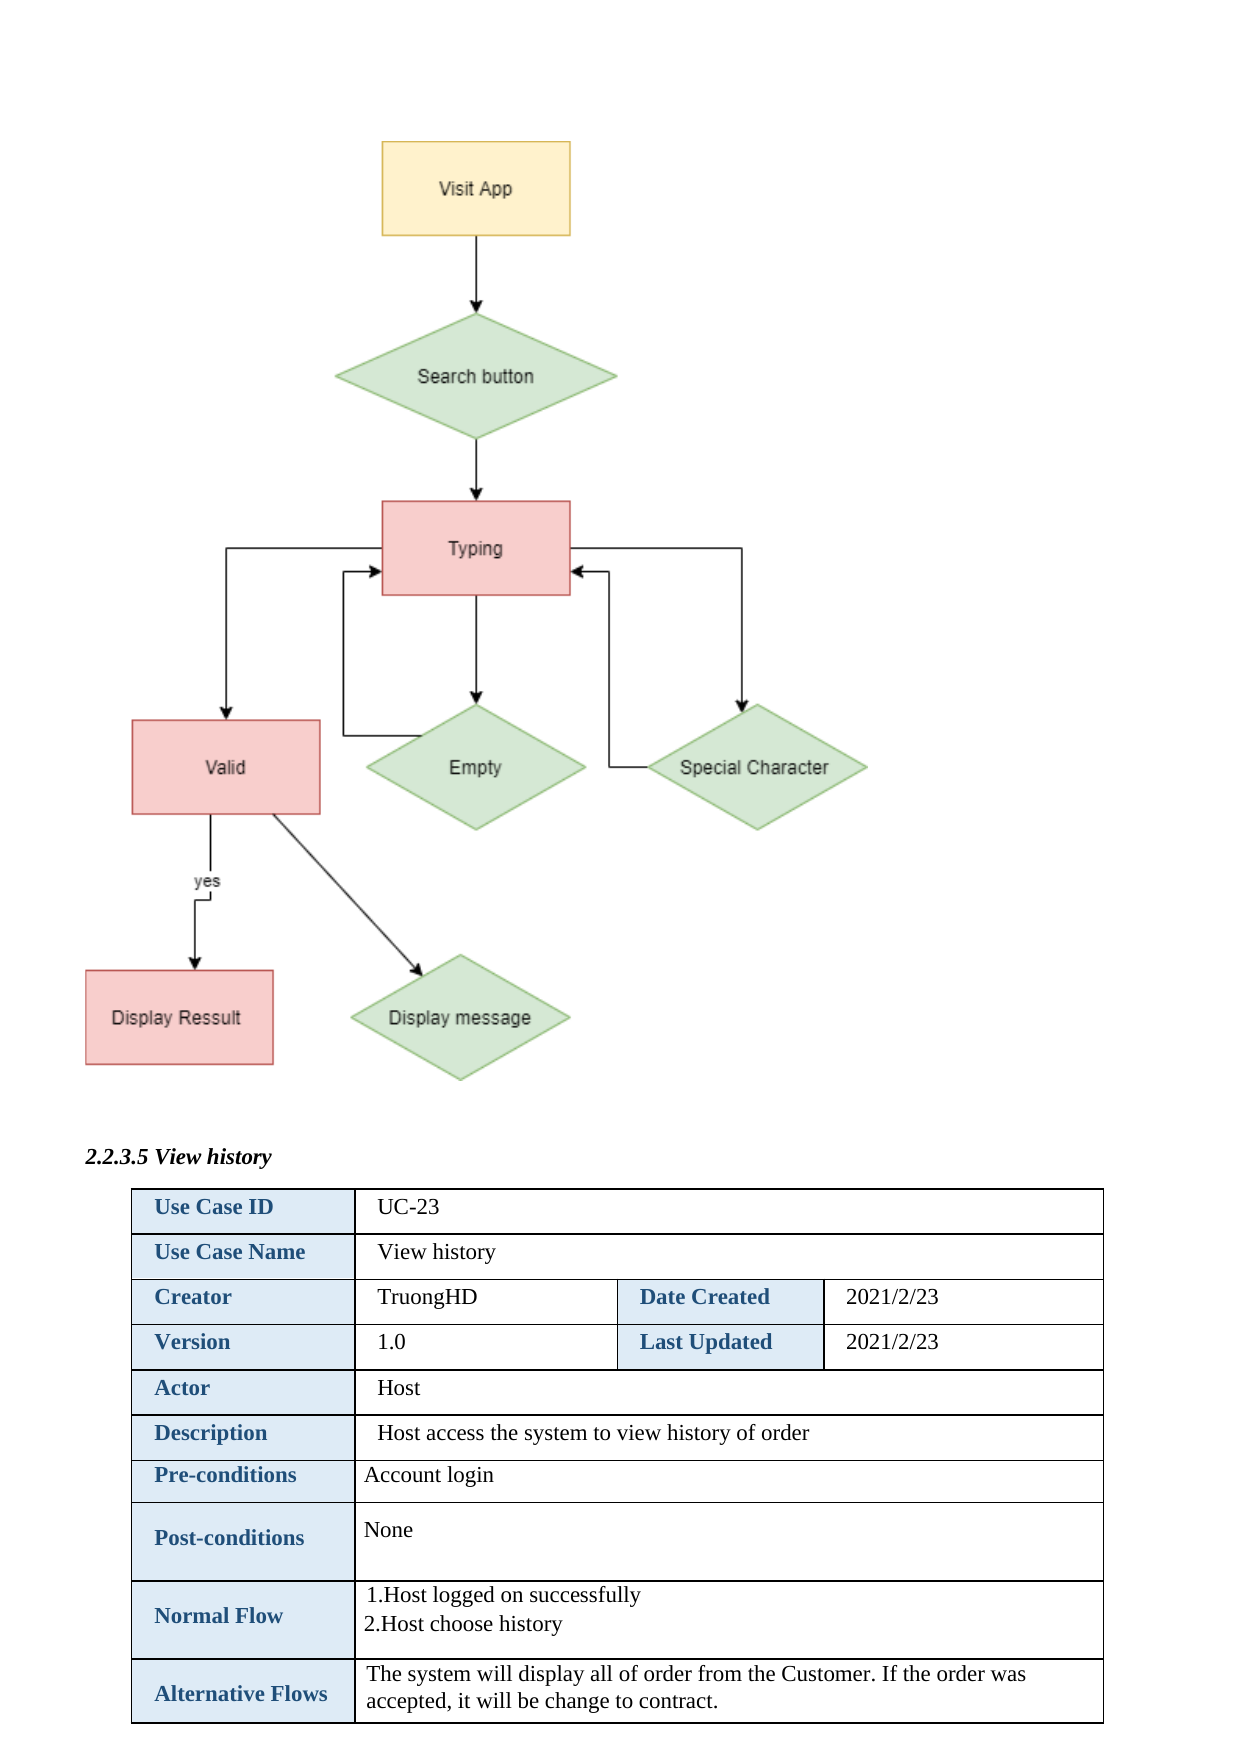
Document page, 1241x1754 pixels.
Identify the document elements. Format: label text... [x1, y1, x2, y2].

table_cell 2021/2/23 [825, 1280, 1103, 1324]
table_cell TruongHD [356, 1280, 617, 1324]
picture [85, 141, 868, 1081]
table_cell Description [132, 1416, 354, 1460]
table_cell View history [356, 1235, 1103, 1278]
table_cell Host access the system to view history of order [356, 1416, 1103, 1460]
text 2.2.3.5 View history [85, 1143, 1215, 1169]
table_cell None [356, 1503, 1103, 1580]
table_cell Post-conditions [132, 1503, 354, 1580]
table_cell Account login [356, 1461, 1103, 1502]
table_cell Last Updated [618, 1325, 823, 1369]
table_cell 2021/2/23 [825, 1325, 1103, 1369]
table_cell Alternative Flows [132, 1660, 354, 1722]
table_header Use Case ID [132, 1190, 354, 1233]
table_cell Normal Flow [132, 1582, 354, 1658]
table_header UC-23 [356, 1190, 1103, 1233]
table_cell 1.Host logged on successfully 2.Host choose history [356, 1582, 1103, 1658]
table_cell Date Created [618, 1280, 823, 1324]
table_cell Pre-conditions [132, 1461, 354, 1502]
table_cell Host [356, 1371, 1103, 1414]
table_cell Creator [132, 1280, 354, 1324]
table_cell Actor [132, 1371, 354, 1414]
table_cell 1.0 [356, 1325, 617, 1369]
table_cell The system will display all of order from the Customer. If the order was accepted, it will be change to contract. [356, 1660, 1103, 1722]
table_cell Use Case Name [132, 1235, 354, 1278]
table_cell Version [132, 1325, 354, 1369]
